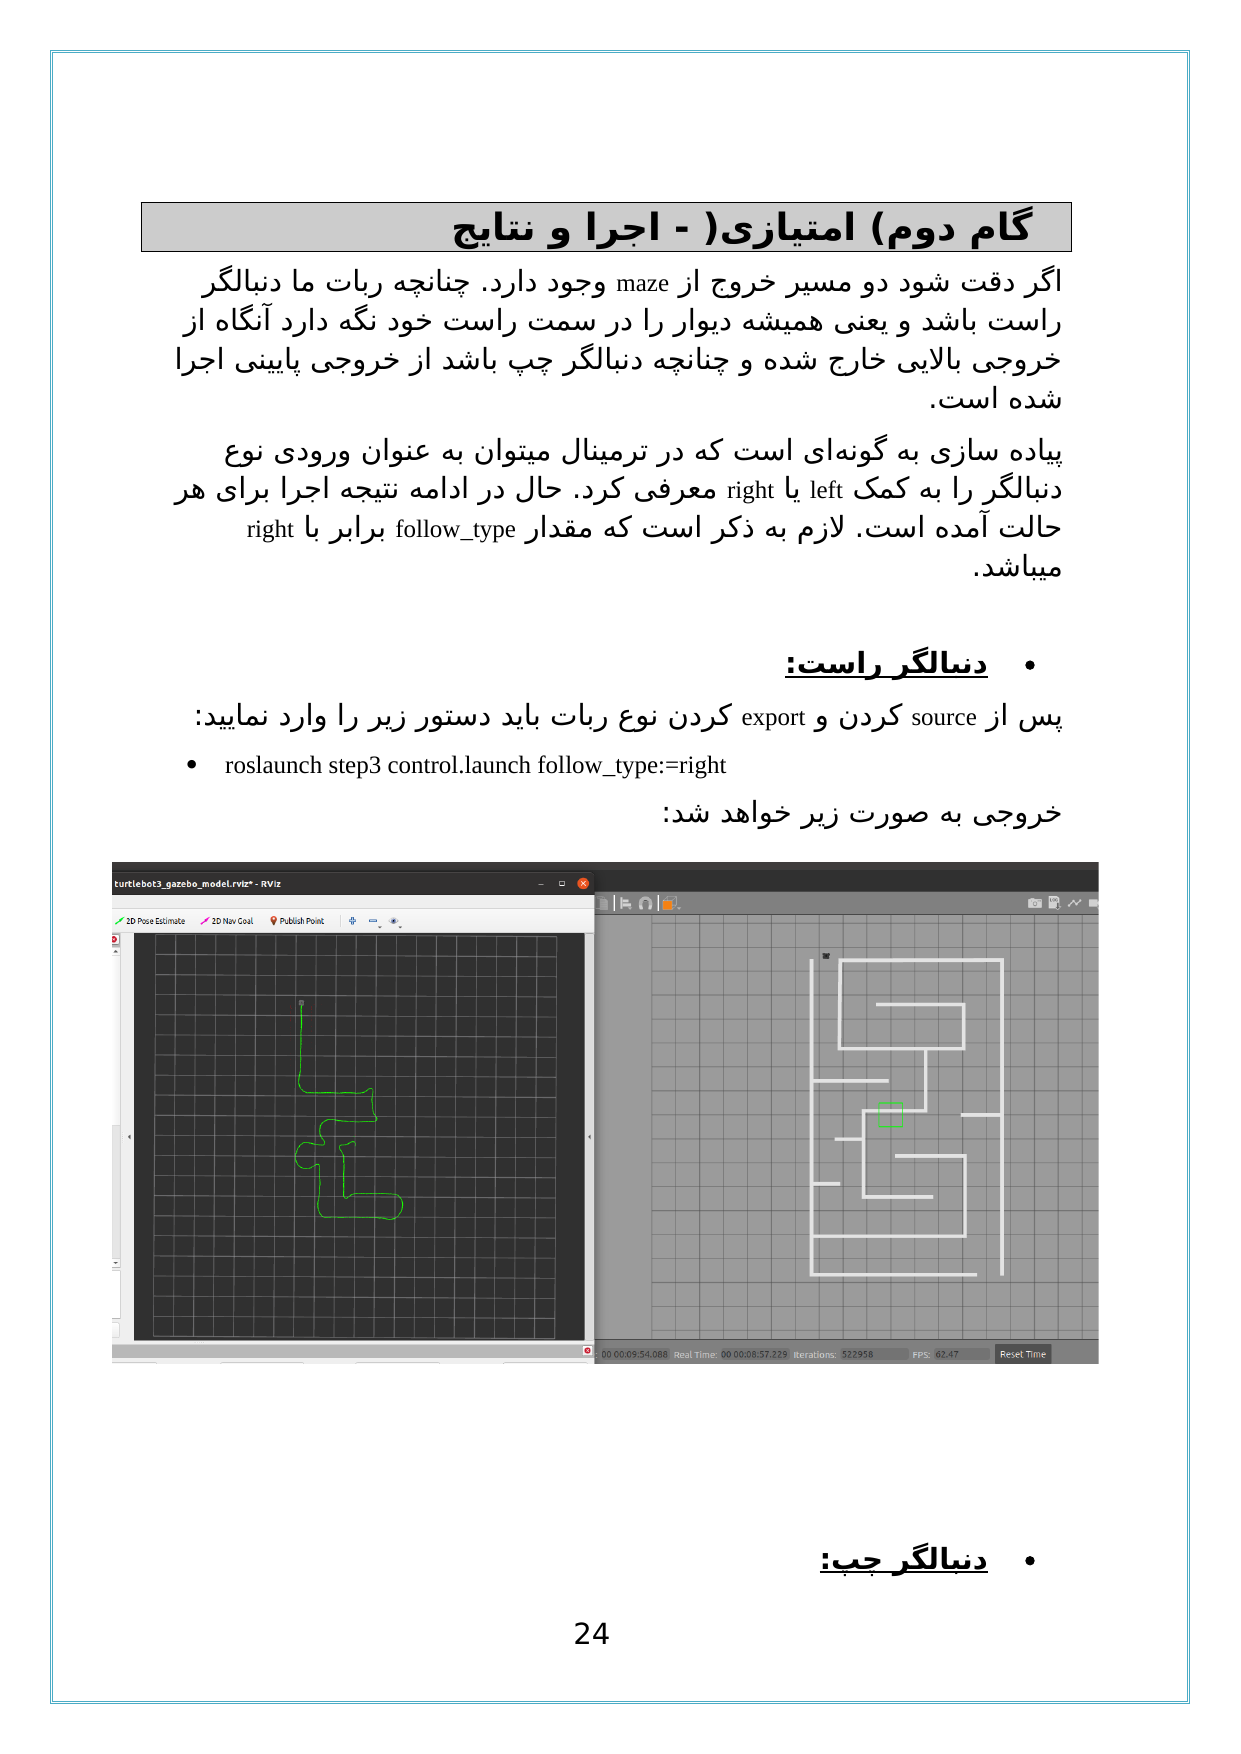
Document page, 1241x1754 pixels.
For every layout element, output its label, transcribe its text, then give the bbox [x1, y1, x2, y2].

text پس از source کردن و export کردن نوع ربات باید دستور زیر را وارد نمایید: [150, 698, 1063, 732]
list roslaunch step3 control.launch follow_type:=right [187, 750, 1063, 778]
text خروجی به صورت زیر خواهد شد: [150, 795, 1063, 829]
list دنبالگر راست: [150, 647, 1026, 681]
list دنبالگر چپ: [150, 1542, 1026, 1576]
text پیاده سازی به گونه‌ای است که در ترمینال میتوان به عنوان ورودی نوع دنبالگر را به کمک left یا right معرفی کرد. حال در ادامه نتیجه اجرا برای هر حالت آمده است. لازم به ذکر است که مقدار follow_type برابر با right میباشد. [150, 433, 1063, 584]
subtitle گام دوم) امتیازی( - اجرا و نتایج [142, 203, 1071, 251]
picture [111, 862, 1098, 1363]
text اگر دقت شود دو مسیر خروج از maze وجود دارد. چنانچه ربات ما دنبالگر راست باشد و یعنی همیشه دیوار را در سمت راست خود نگه دارد آنگاه از خروجی بالایی خارج شده و چنانچه دنبالگر چپ باشد از خروجی پایینی اجرا شده است. [150, 264, 1063, 415]
